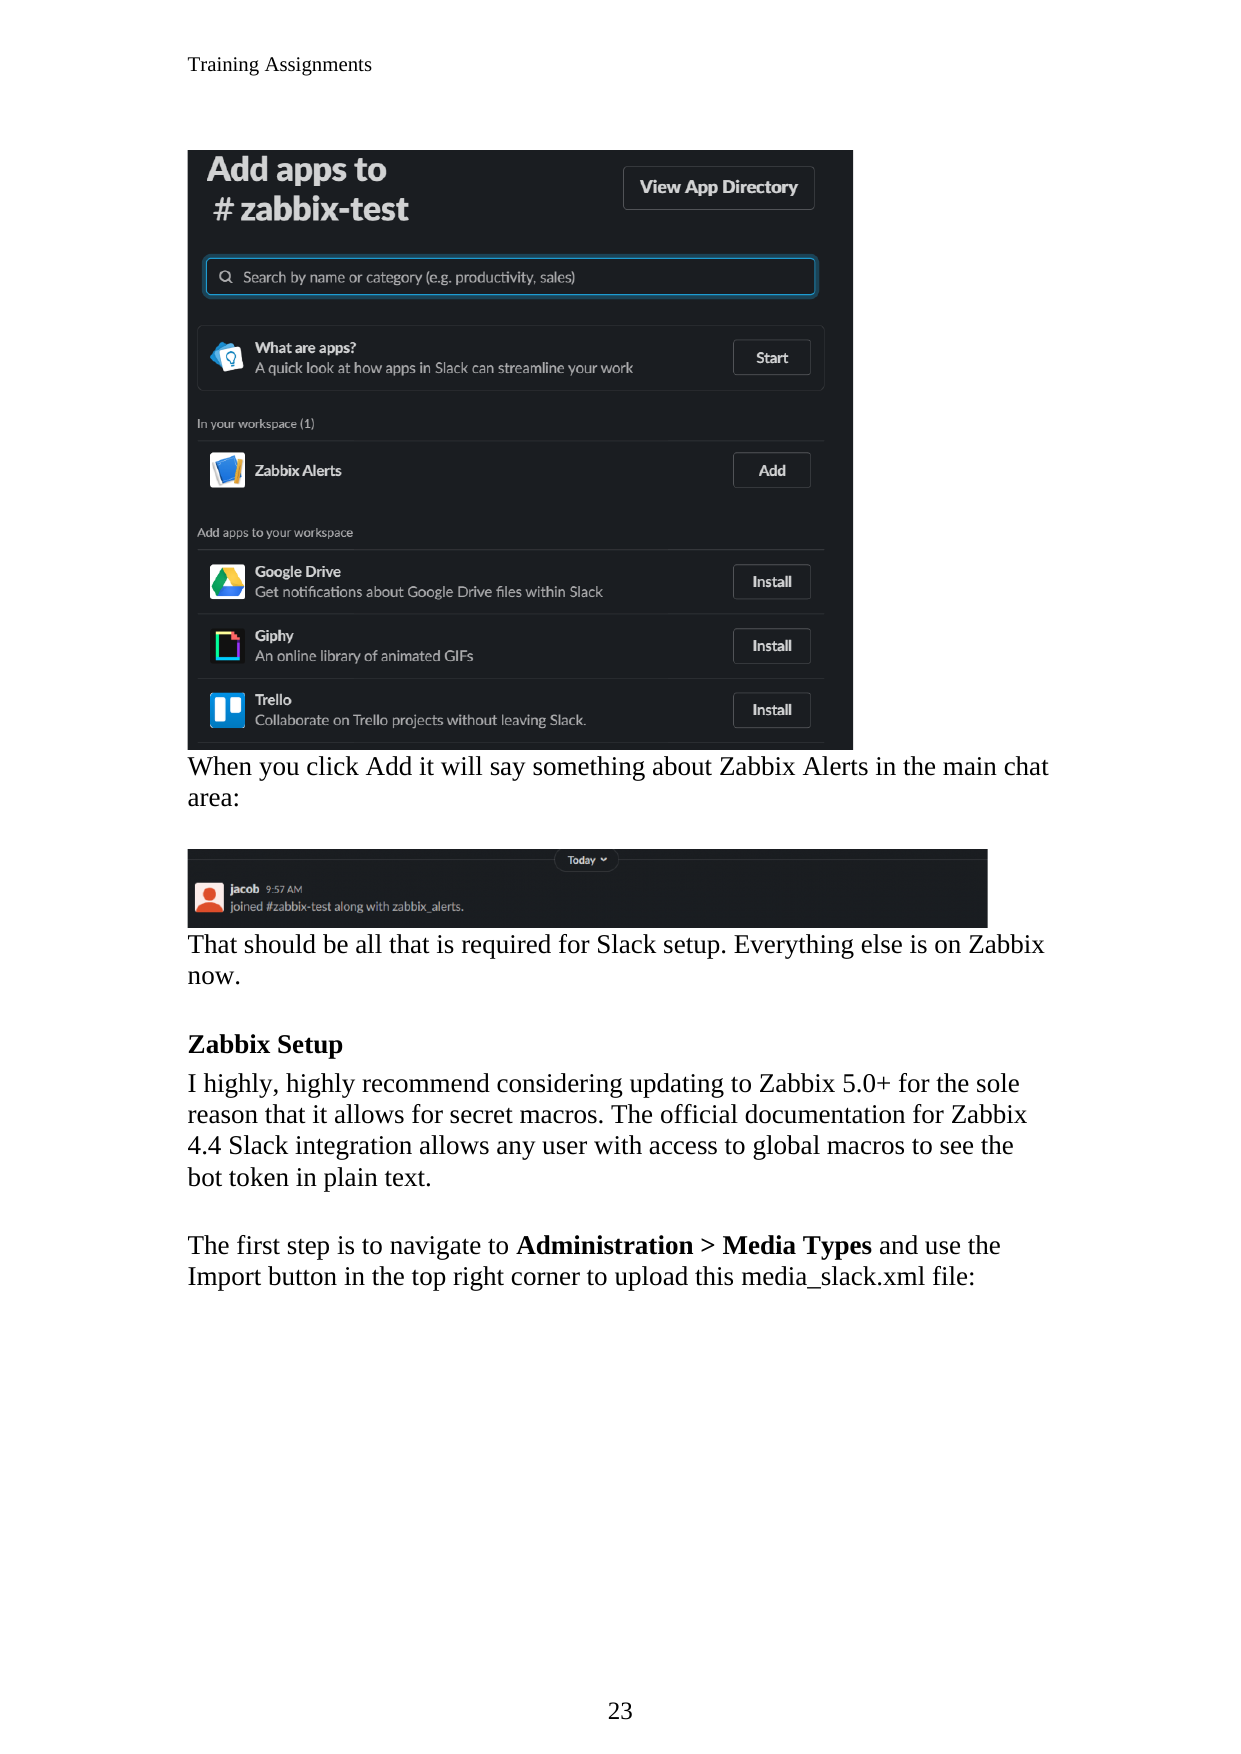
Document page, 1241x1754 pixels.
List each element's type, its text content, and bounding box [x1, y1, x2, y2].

text That should be all that is required for Slack setup. Everything else is on Zabbix now. [187, 928, 1053, 990]
subtitle Zabbix Setup [187, 1028, 1053, 1059]
text The first step is to navigate to Administration > Media Types and use the Import button in the top right corner to upload this media_slack.xml file: [187, 1229, 1053, 1292]
picture [187, 150, 854, 750]
text When you click Add it will say something about Zabbix Alerts in the main chat area: [187, 750, 1053, 812]
picture [187, 849, 988, 928]
text I highly, highly recommend considering updating to Zabbix 5.0+ for the sole reason that it allows for secret macros. The official documentation for Zabbix 4.4 Slack integration allows any user with access to global macros to see the bot token in plain text. [187, 1067, 1053, 1192]
